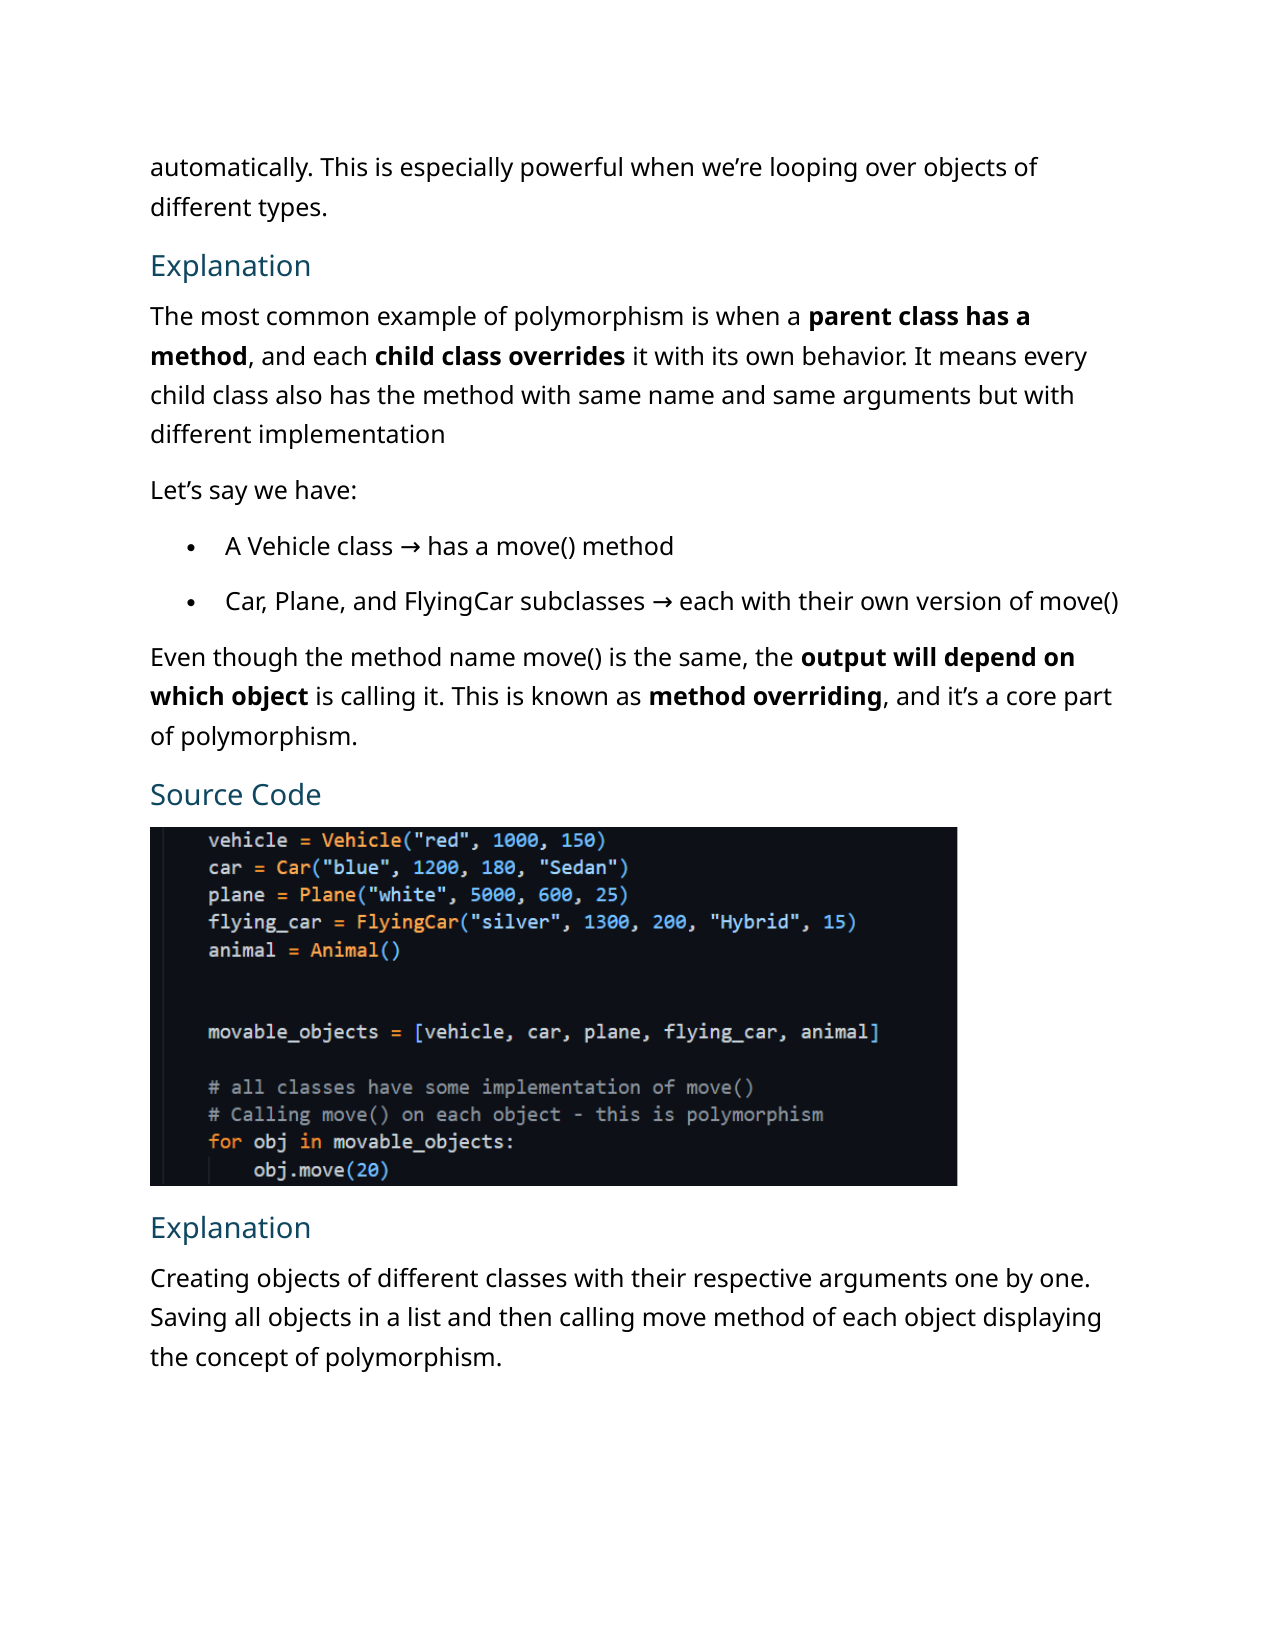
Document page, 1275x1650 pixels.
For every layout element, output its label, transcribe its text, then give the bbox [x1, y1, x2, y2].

subtitle Explanation [150, 245, 1125, 285]
subtitle Explanation [150, 1207, 1125, 1247]
list Car, Plane, and FlyingCar subclasses → each with their own version of move() [187, 584, 1125, 618]
text Let’s say we have: [150, 472, 1125, 506]
text The most common example of polymorphism is when a parent class has a method, and each child class overrides it with its own behavior. It means every child class also has the method with same name and same arguments but with different implementation [150, 299, 1125, 451]
list A Vehicle class → has a move() method [187, 528, 1125, 562]
text Even though the method name move() is the same, the output will depend on which object is calling it. This is known as method overriding, and it’s a core part of polymorphism. [150, 640, 1125, 752]
picture [150, 827, 958, 1186]
text Creating objects of different classes with their respective arguments one by one. Saving all objects in a list and then calling move method of each object displaying the concept of polymorphism. [150, 1261, 1125, 1373]
subtitle Source Code [150, 774, 1125, 814]
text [150, 150, 1125, 223]
